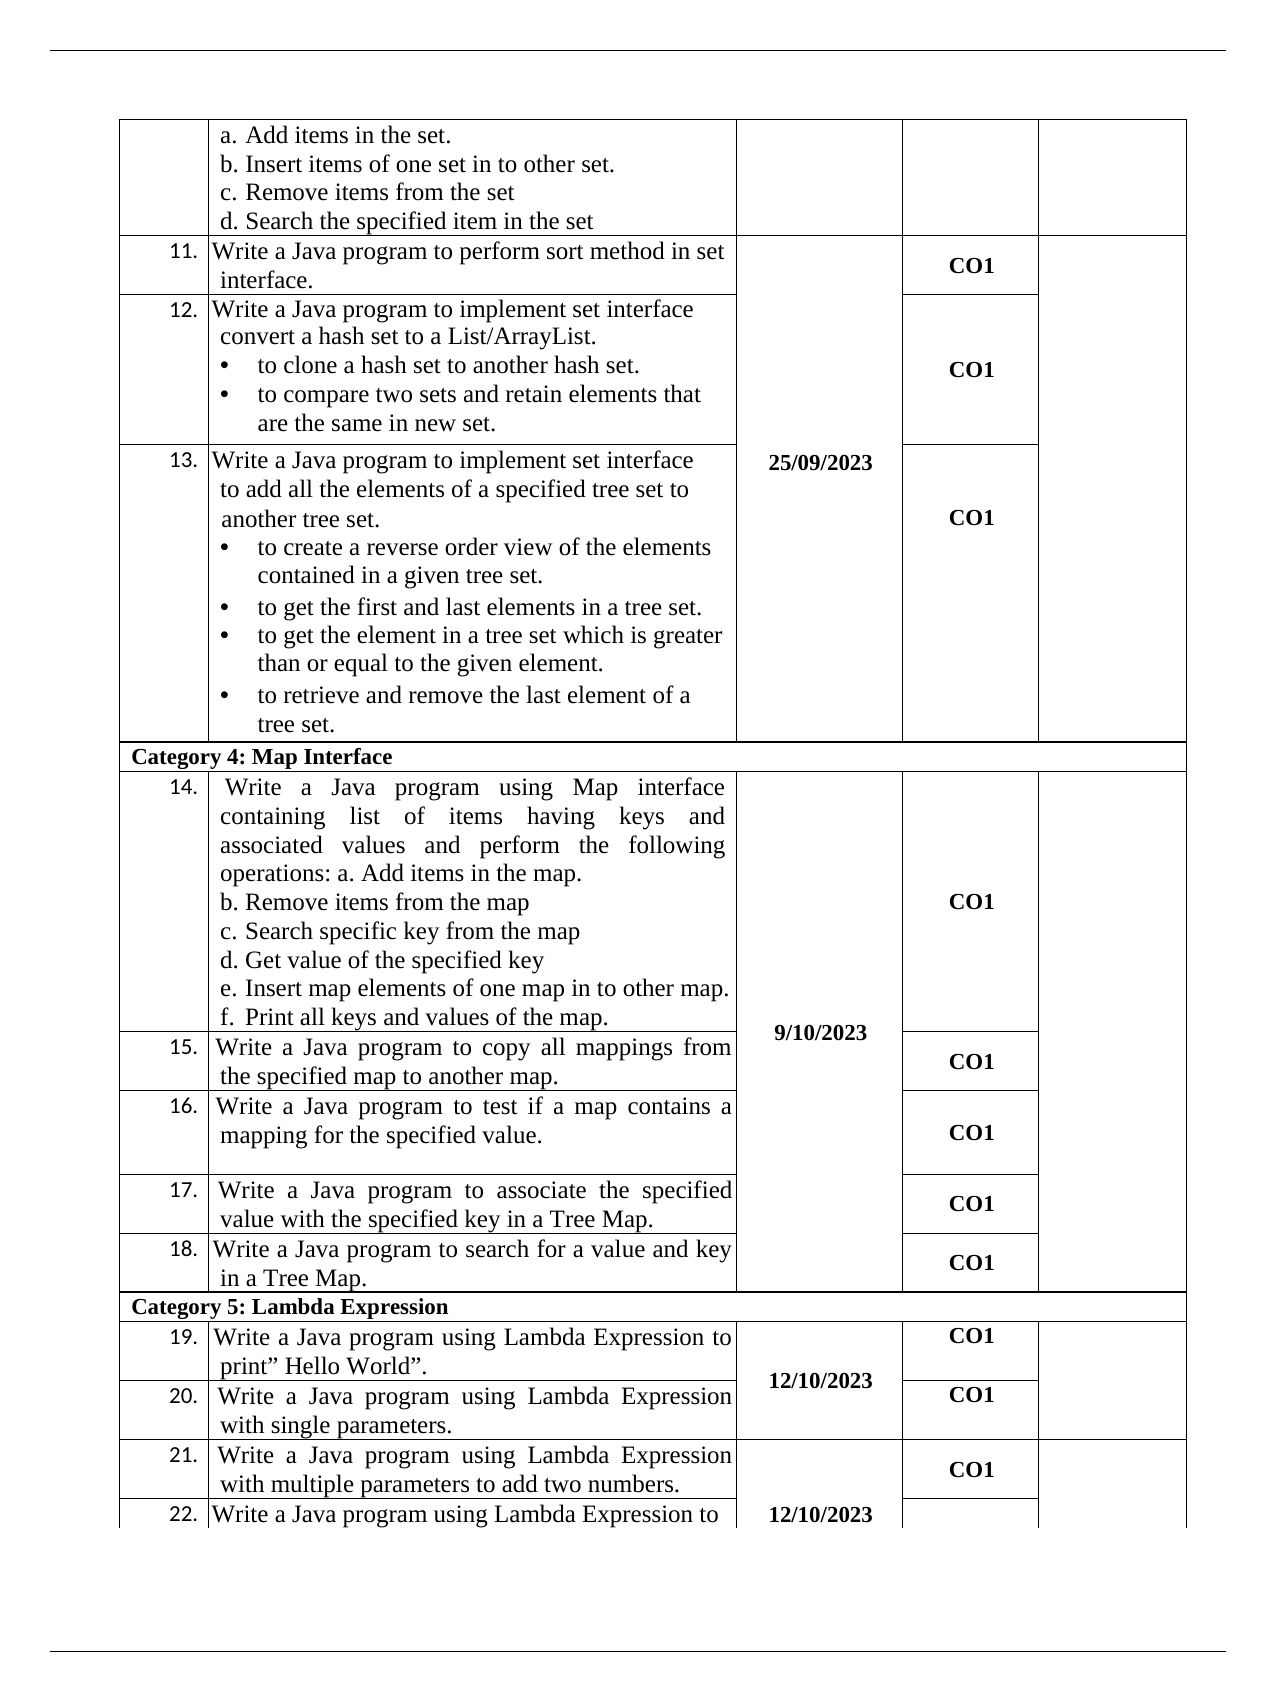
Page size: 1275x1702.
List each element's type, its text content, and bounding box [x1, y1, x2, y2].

table_cell Write a Java program to search for a value and key in a Tree Map. [209, 1234, 736, 1291]
table_cell [903, 445, 1038, 504]
table_cell another tree set. to create a reverse order view of the elements contained in a given tree set. to get the first and last elements in a tree set. to get the element in a tree set which is greater than or equal to the given element. to retrieve and remove the last element of a tree set. [209, 504, 736, 741]
table_cell 20. [120, 1381, 208, 1439]
table_cell 19. [120, 1322, 208, 1380]
table_cell CO1 [903, 1322, 1038, 1380]
table_cell CO1 [903, 295, 1038, 444]
table_cell Category 5: Lambda Expression [120, 1293, 1186, 1321]
table_cell [120, 504, 208, 741]
table_cell 21. [120, 1440, 208, 1498]
table_cell 11. [120, 236, 208, 294]
table_cell Write a Java program using Lambda Expression with multiple parameters to add two numbers. [209, 1440, 736, 1498]
table_cell Write a Java program to implement set interface convert a hash set to a List/ArrayList. to clone a hash set to another hash set. to compare two sets and retain elements that are the same in new set. [209, 295, 736, 444]
table_cell CO1 [903, 772, 1038, 1031]
table_cell [1039, 772, 1186, 1291]
table_cell Write a Java program to perform sort method in set interface. [209, 236, 736, 294]
table_header [903, 120, 1038, 235]
table_cell 9/10/2023 [737, 772, 902, 1291]
table_cell 12. [120, 295, 208, 444]
table_cell 18. [120, 1234, 208, 1291]
table_cell CO1 [903, 504, 1038, 741]
table_cell CO1 [903, 1381, 1038, 1439]
table_cell 12/10/2023 [737, 1440, 902, 1528]
table_cell Write a Java program using Map interface containing list of items having keys and associated values and perform the following operations: a. Add items in the map. Remove items from the map Search specific key from the map Get value of the specified key Insert map elements of one map in to other map. Print all keys and values of the map. [209, 772, 736, 1031]
table_header [1039, 120, 1186, 235]
table_cell 16. [120, 1091, 208, 1173]
table_cell 15. [120, 1032, 208, 1090]
table_cell CO1 [903, 1175, 1038, 1232]
table_cell Write a Java program using Lambda Expression to [209, 1499, 736, 1528]
table_cell CO1 [903, 1032, 1038, 1090]
table_cell [1039, 504, 1186, 741]
table_cell Write a Java program to associate the specified value with the specified key in a Tree Map. [209, 1175, 736, 1232]
table_cell CO1 [903, 236, 1038, 294]
table_cell [1039, 236, 1186, 504]
table_cell 22. [120, 1499, 208, 1528]
table_cell Write a Java program to copy all mappings from the specified map to another map. [209, 1032, 736, 1090]
table_cell CO1 [903, 1091, 1038, 1173]
table_cell [1039, 1440, 1186, 1528]
table_cell [737, 504, 902, 741]
table_cell Category 4: Map Interface [120, 743, 1186, 771]
table_cell Write a Java program using Lambda Expression to print” Hello World”. [209, 1322, 736, 1380]
table_cell 13. [120, 445, 208, 504]
table_cell CO1 [903, 1234, 1038, 1291]
table_header [737, 120, 902, 235]
table_cell Write a Java program using Lambda Expression with single parameters. [209, 1381, 736, 1439]
table_cell [903, 1499, 1038, 1528]
table_cell Write a Java program to test if a map contains a mapping for the specified value. [209, 1091, 736, 1173]
table_cell 12/10/2023 [737, 1322, 902, 1439]
table_cell 25/09/2023 [737, 236, 902, 504]
table_cell [1039, 1322, 1186, 1439]
table_cell 14. [120, 772, 208, 1031]
table_header [120, 120, 208, 235]
table_cell 17. [120, 1175, 208, 1232]
table_cell CO1 [903, 1440, 1038, 1498]
table_header Add items in the set. Insert items of one set in to other set. Remove items from the set Search the specified item in the set [209, 120, 736, 235]
table_cell Write a Java program to implement set interface to add all the elements of a specified tree set to [209, 445, 736, 504]
